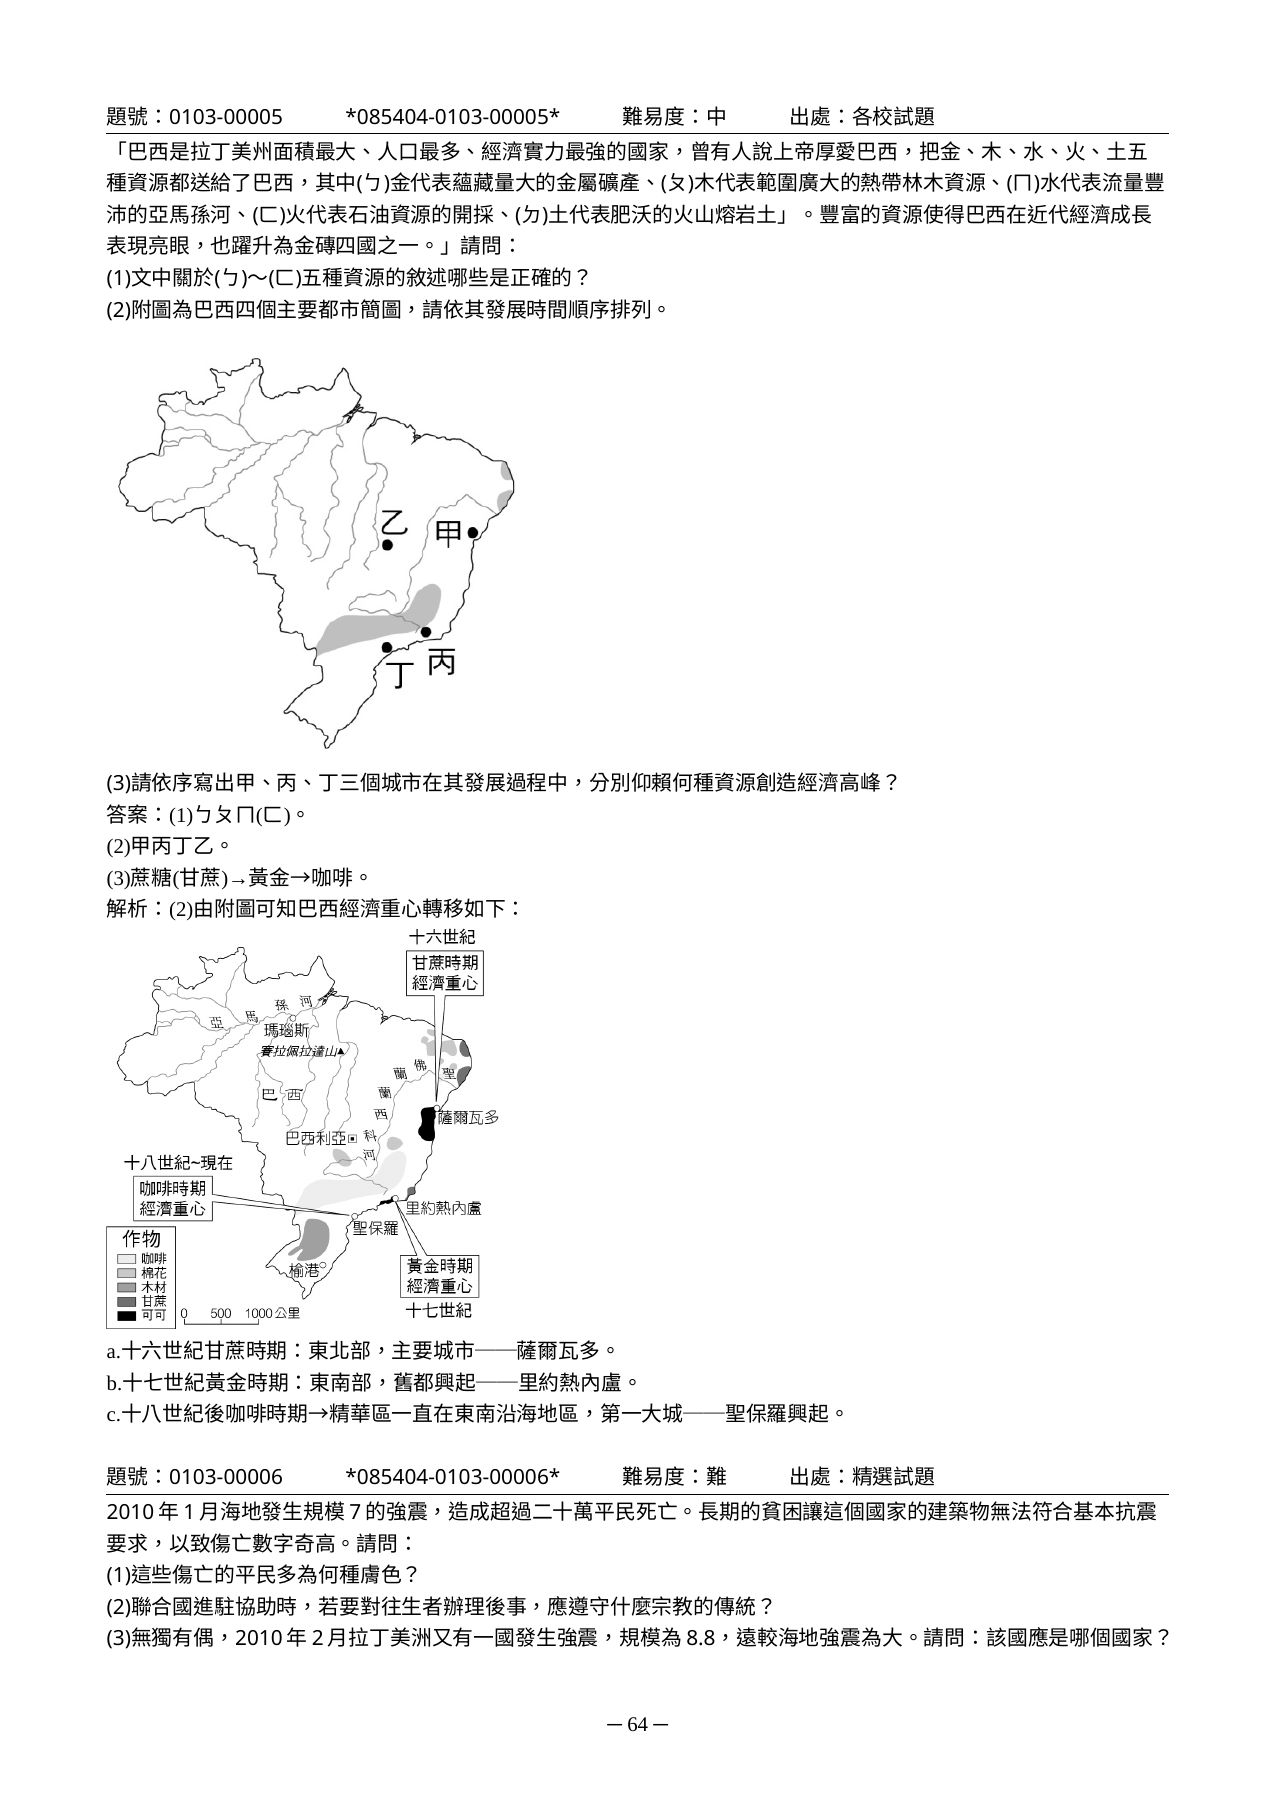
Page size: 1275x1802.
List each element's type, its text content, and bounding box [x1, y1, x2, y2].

text a.十六世紀甘蔗時期：東北部，主要城市──薩爾瓦多。 b.十七世紀黃金時期：東南部，舊都興起──里約熱內盧。 c.十八世紀後咖啡時期→精華區一直在東南沿海地區，第一大城──聖保羅興起。 [106, 1334, 1169, 1428]
text 題號：0103-00006 *085404-0103-00006* 難易度：難 出處：精選試題 [106, 1460, 1169, 1494]
text 答案：(1)ㄅㄆㄇ(ㄈ)。 [106, 797, 1169, 829]
text (3)請依序寫出甲、丙、丁三個城市在其發展過程中，分別仰賴何種資源創造經濟高峰？ [106, 766, 1169, 797]
text 題號：0103-00005 *085404-0103-00005* 難易度：中 出處：各校試題 [106, 100, 1169, 133]
text (3)蔗糖(甘蔗)→黃金→咖啡。 [106, 860, 1169, 892]
text 2010年1月海地發生規模7的強震，造成超過二十萬平民死亡。長期的貧困讓這個國家的建築物無法符合基本抗震要求，以致傷亡數字奇高。請問： (1)這些傷亡的平民多為何種膚色？ (2)聯合國進駐協助時，若要對往生者辦理後事，應遵守什麼宗教的傳統？ (3)無獨有偶，2010年2月拉丁美洲又有一國發生強震，規模為8.8，遠較海地強震為大。請問：該國應是哪個國家？ [106, 1495, 1169, 1652]
text (2)甲丙丁乙。 [106, 829, 1169, 860]
text 「巴西是拉丁美州面積最大、人口最多、經濟實力最強的國家，曾有人說上帝厚愛巴西，把金、木、水、火、土五種資源都送給了巴西，其中(ㄅ)金代表蘊藏量大的金屬礦產、(ㄆ)木代表範圍廣大的熱帶林木資源、(ㄇ)水代表流量豐沛的亞馬孫河、(ㄈ)火代表石油資源的開採、(ㄉ)土代表肥沃的火山熔岩土」。豐富的資源使得巴西在近代經濟成長表現亮眼，也躍升為金磚四國之一。」請問： [106, 134, 1169, 261]
picture [106, 334, 521, 755]
picture [106, 928, 499, 1329]
